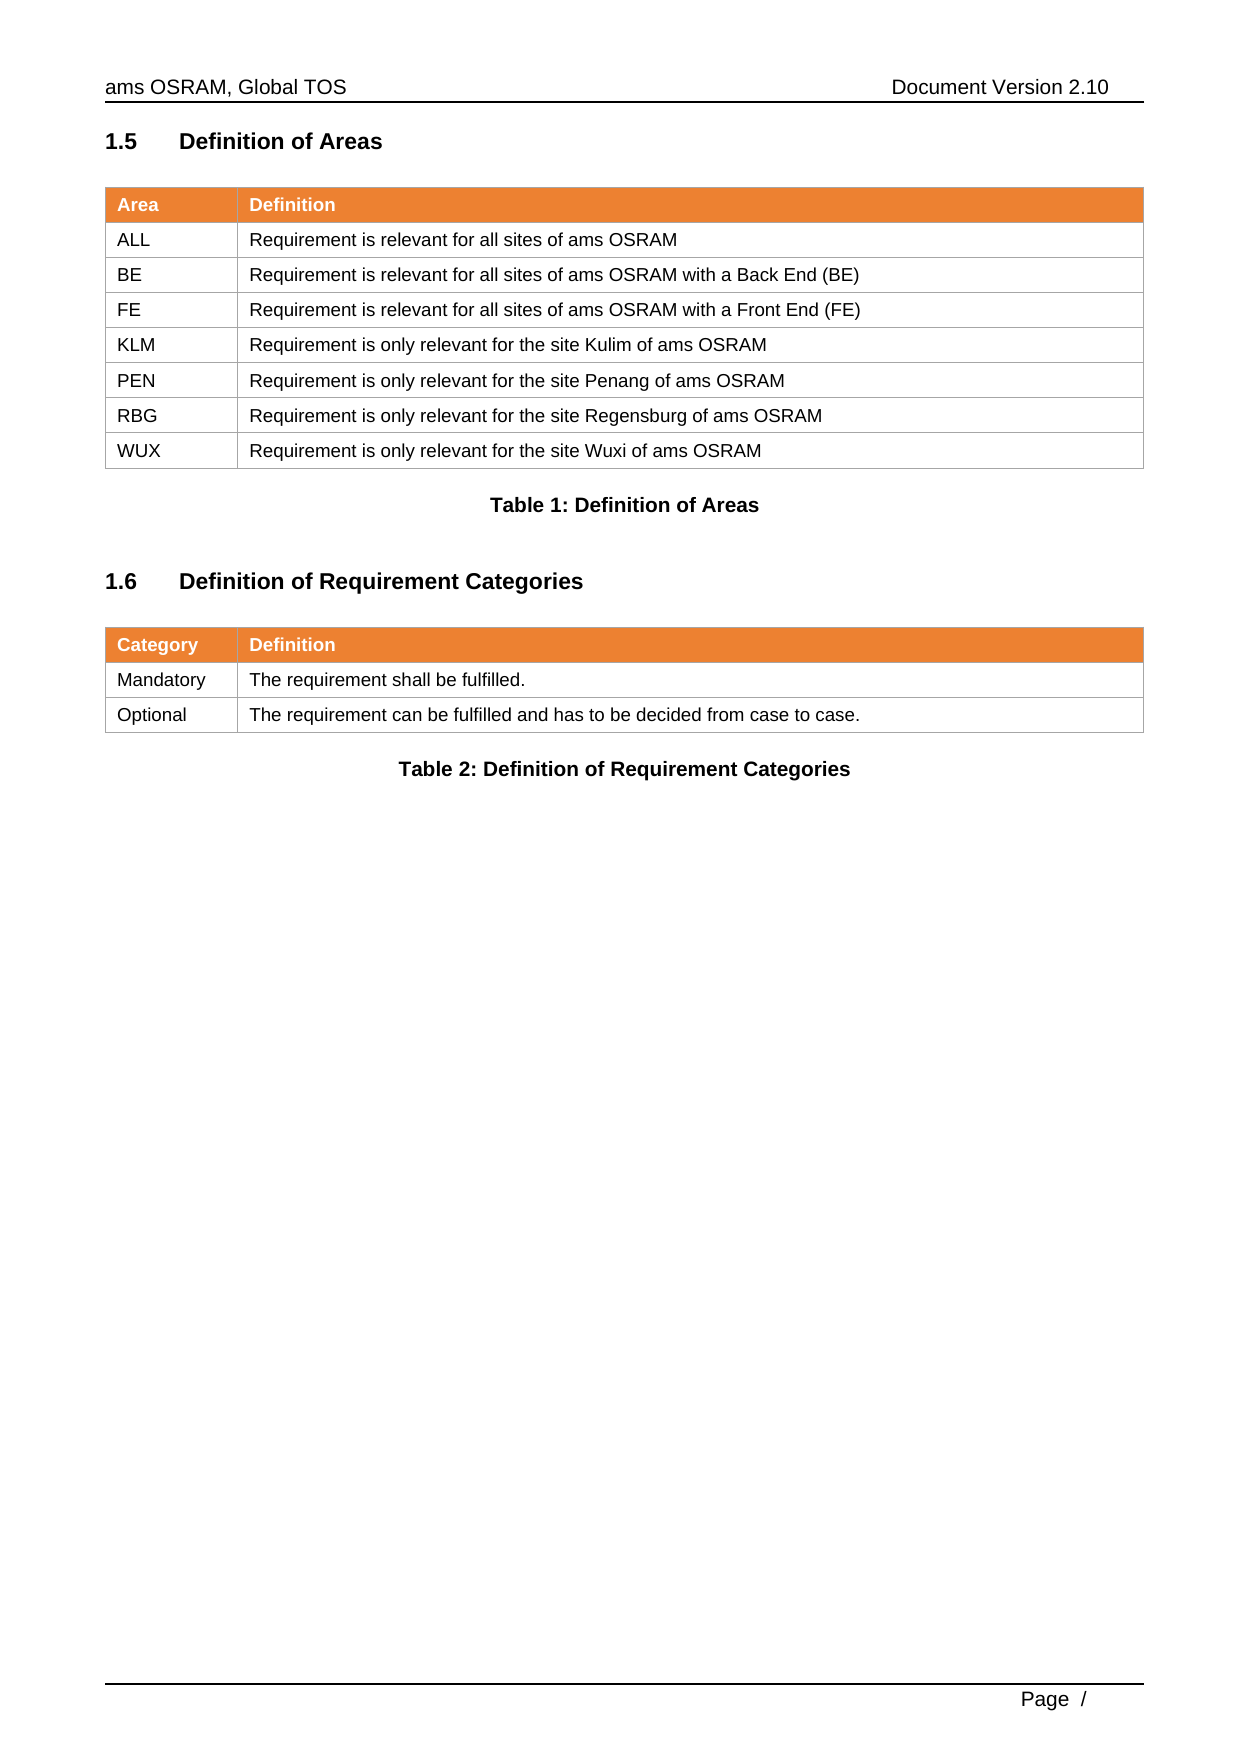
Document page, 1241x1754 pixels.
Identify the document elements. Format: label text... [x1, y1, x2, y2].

table_cell KLM [106, 328, 237, 362]
table_cell BE [106, 258, 237, 292]
table_cell Requirement is only relevant for the site Wuxi of ams OSRAM [238, 433, 1143, 467]
table_header Area [106, 188, 237, 222]
table_header Definition [238, 188, 1143, 222]
table_cell Requirement is relevant for all sites of ams OSRAM with a Back End (BE) [238, 258, 1143, 292]
table_cell Requirement is only relevant for the site Regensburg of ams OSRAM [238, 398, 1143, 432]
subtitle Definition of Requirement Categories [105, 568, 1144, 594]
table_cell Mandatory [106, 663, 237, 697]
table_header Definition [238, 628, 1143, 662]
subtitle Definition of Areas [105, 128, 1144, 154]
table_header Category [106, 628, 237, 662]
table_cell PEN [106, 363, 237, 397]
table_cell WUX [106, 433, 237, 467]
table_cell The requirement can be fulfilled and has to be decided from case to case. [238, 698, 1143, 732]
text Table 2: Definition of Requirement Categories [105, 733, 1144, 781]
table_cell Requirement is only relevant for the site Penang of ams OSRAM [238, 363, 1143, 397]
table_cell FE [106, 293, 237, 327]
table_cell Requirement is only relevant for the site Kulim of ams OSRAM [238, 328, 1143, 362]
table_cell Optional [106, 698, 237, 732]
table_cell The requirement shall be fulfilled. [238, 663, 1143, 697]
table_cell Requirement is relevant for all sites of ams OSRAM with a Front End (FE) [238, 293, 1143, 327]
table_cell ALL [106, 223, 237, 257]
table_cell RBG [106, 398, 237, 432]
table_cell Requirement is relevant for all sites of ams OSRAM [238, 223, 1143, 257]
text Table 1: Definition of Areas [105, 469, 1144, 516]
